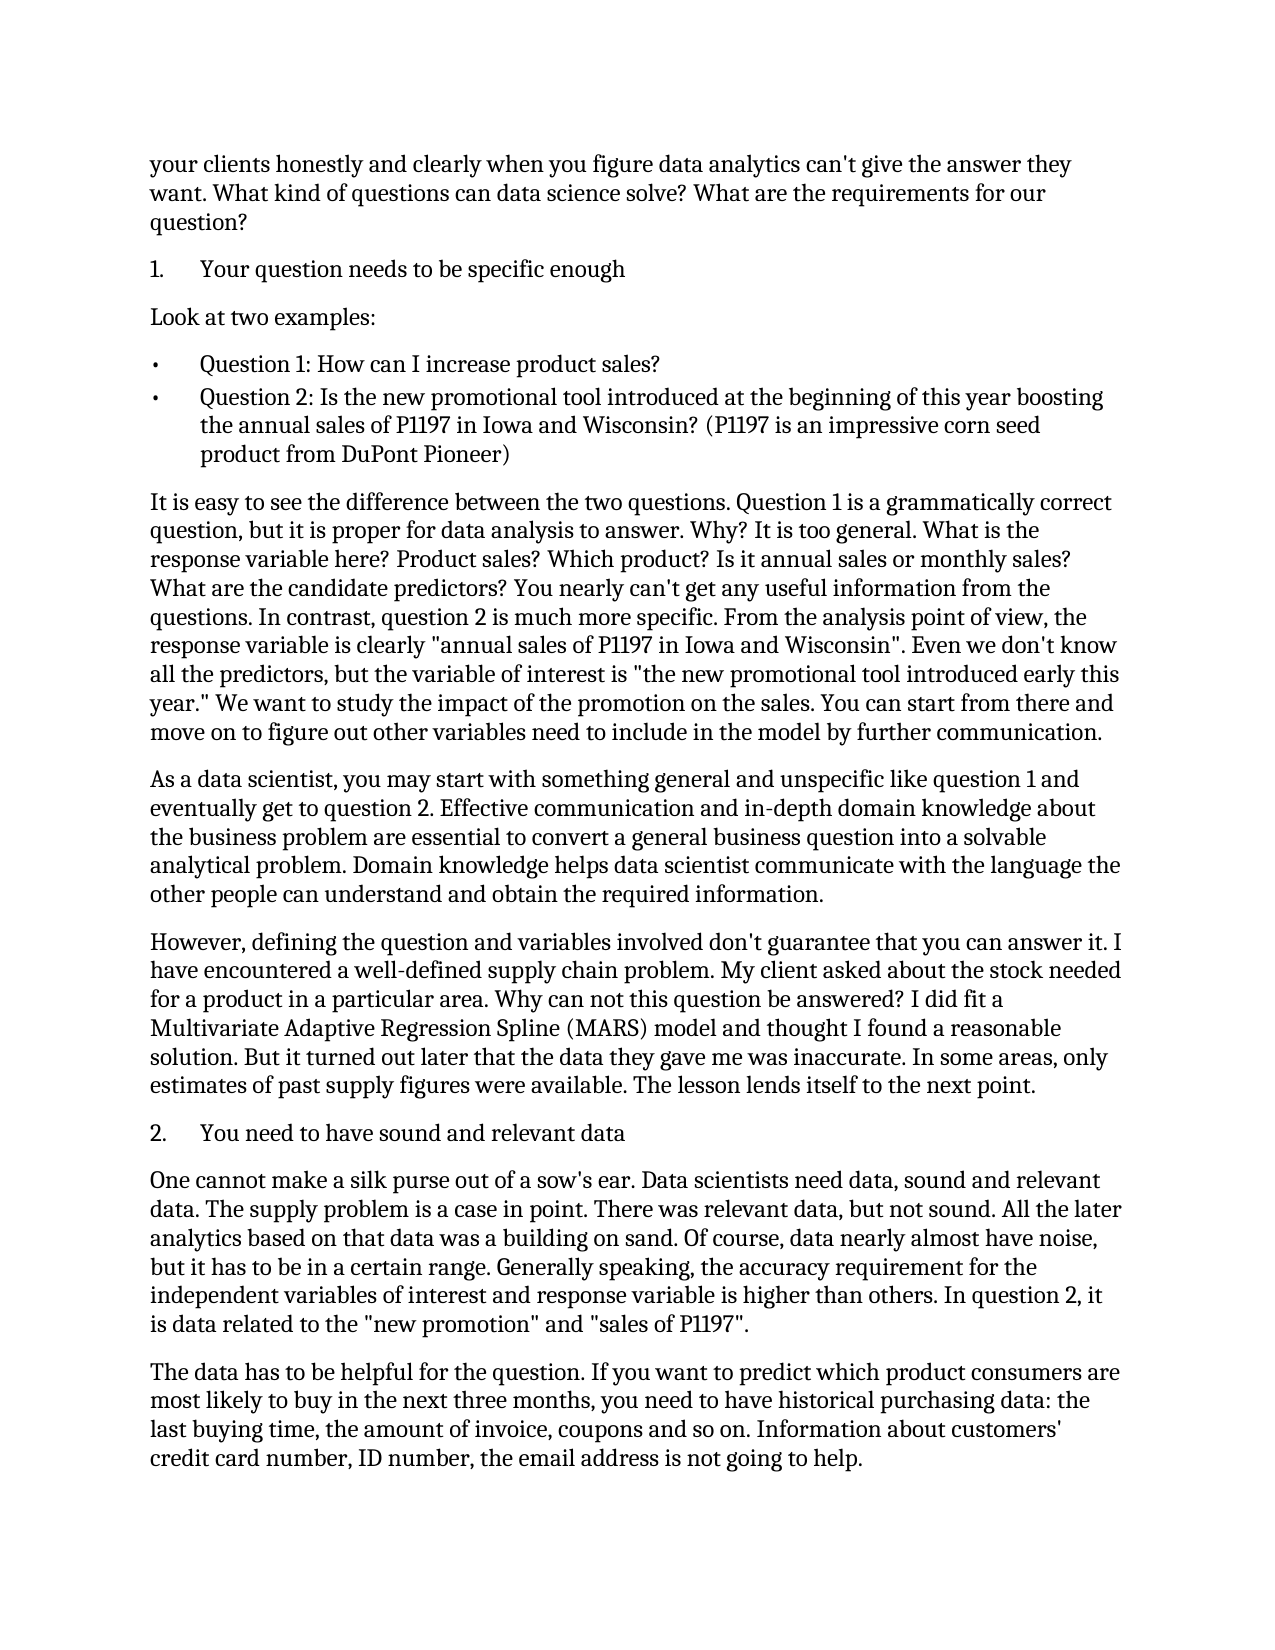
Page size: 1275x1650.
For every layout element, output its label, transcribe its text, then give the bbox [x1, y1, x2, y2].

text It is easy to see the difference between the two questions. Question 1 is a grammatically correct question, but it is proper for data analysis to answer. Why? It is too general. What is the response variable here? Product sales? Which product? Is it annual sales or monthly sales? What are the candidate predictors? You nearly can't get any useful information from the questions. In contrast, question 2 is much more specific. From the analysis point of view, the response variable is clearly "annual sales of P1197 in Iowa and Wisconsin". Even we don't know all the predictors, but the variable of interest is "the new promotional tool introduced early this year." We want to study the impact of the promotion on the sales. You can start from there and move on to figure out other variables need to include in the model by further communication. [150, 487, 1125, 746]
list Question 1: How can I increase product sales? [150, 350, 1125, 379]
text However, defining the question and variables involved don't guarantee that you can answer it. I have encountered a well-defined supply chain problem. My client asked about the stock needed for a product in a particular area. Why can not this question be answered? I did fit a Multivariate Adaptive Regression Spline (MARS) model and thought I found a reasonable solution. But it turned out later that the data they gave me was inaccurate. In some areas, only estimates of past supply figures were available. The lesson lends itself to the next point. [150, 927, 1125, 1100]
text Look at two examples: [150, 302, 1125, 331]
list You need to have sound and relevant data [150, 1119, 1125, 1147]
list Question 2: Is the new promotional tool introduced at the beginning of this year boosting the annual sales of P1197 in Iowa and Wisconsin? (P1197 is an impressive corn seed product from DuPont Pioneer) [150, 382, 1125, 469]
text As a data scientist, you may start with something general and unspecific like question 1 and eventually get to question 2. Effective communication and in-depth domain knowledge about the business problem are essential to convert a general business question into a solvable analytical problem. Domain knowledge helps data scientist communicate with the language the other people can understand and obtain the required information. [150, 765, 1125, 909]
text One cannot make a silk purse out of a sow's ear. Data scientists need data, sound and relevant data. The supply problem is a case in point. There was relevant data, but not sound. All the later analytics based on that data was a building on sand. Of course, data nearly almost have noise, but it has to be in a certain range. Generally speaking, the accuracy requirement for the independent variables of interest and response variable is higher than others. In question 2, it is data related to the "new promotion" and "sales of P1197". [150, 1166, 1125, 1339]
list Your question needs to be specific enough [150, 255, 1125, 284]
text The data has to be helpful for the question. If you want to predict which product consumers are most likely to buy in the next three months, you need to have historical purchasing data: the last buying time, the amount of invoice, coupons and so on. Information about customers' credit card number, ID number, the email address is not going to help. [150, 1357, 1125, 1472]
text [150, 150, 1125, 236]
